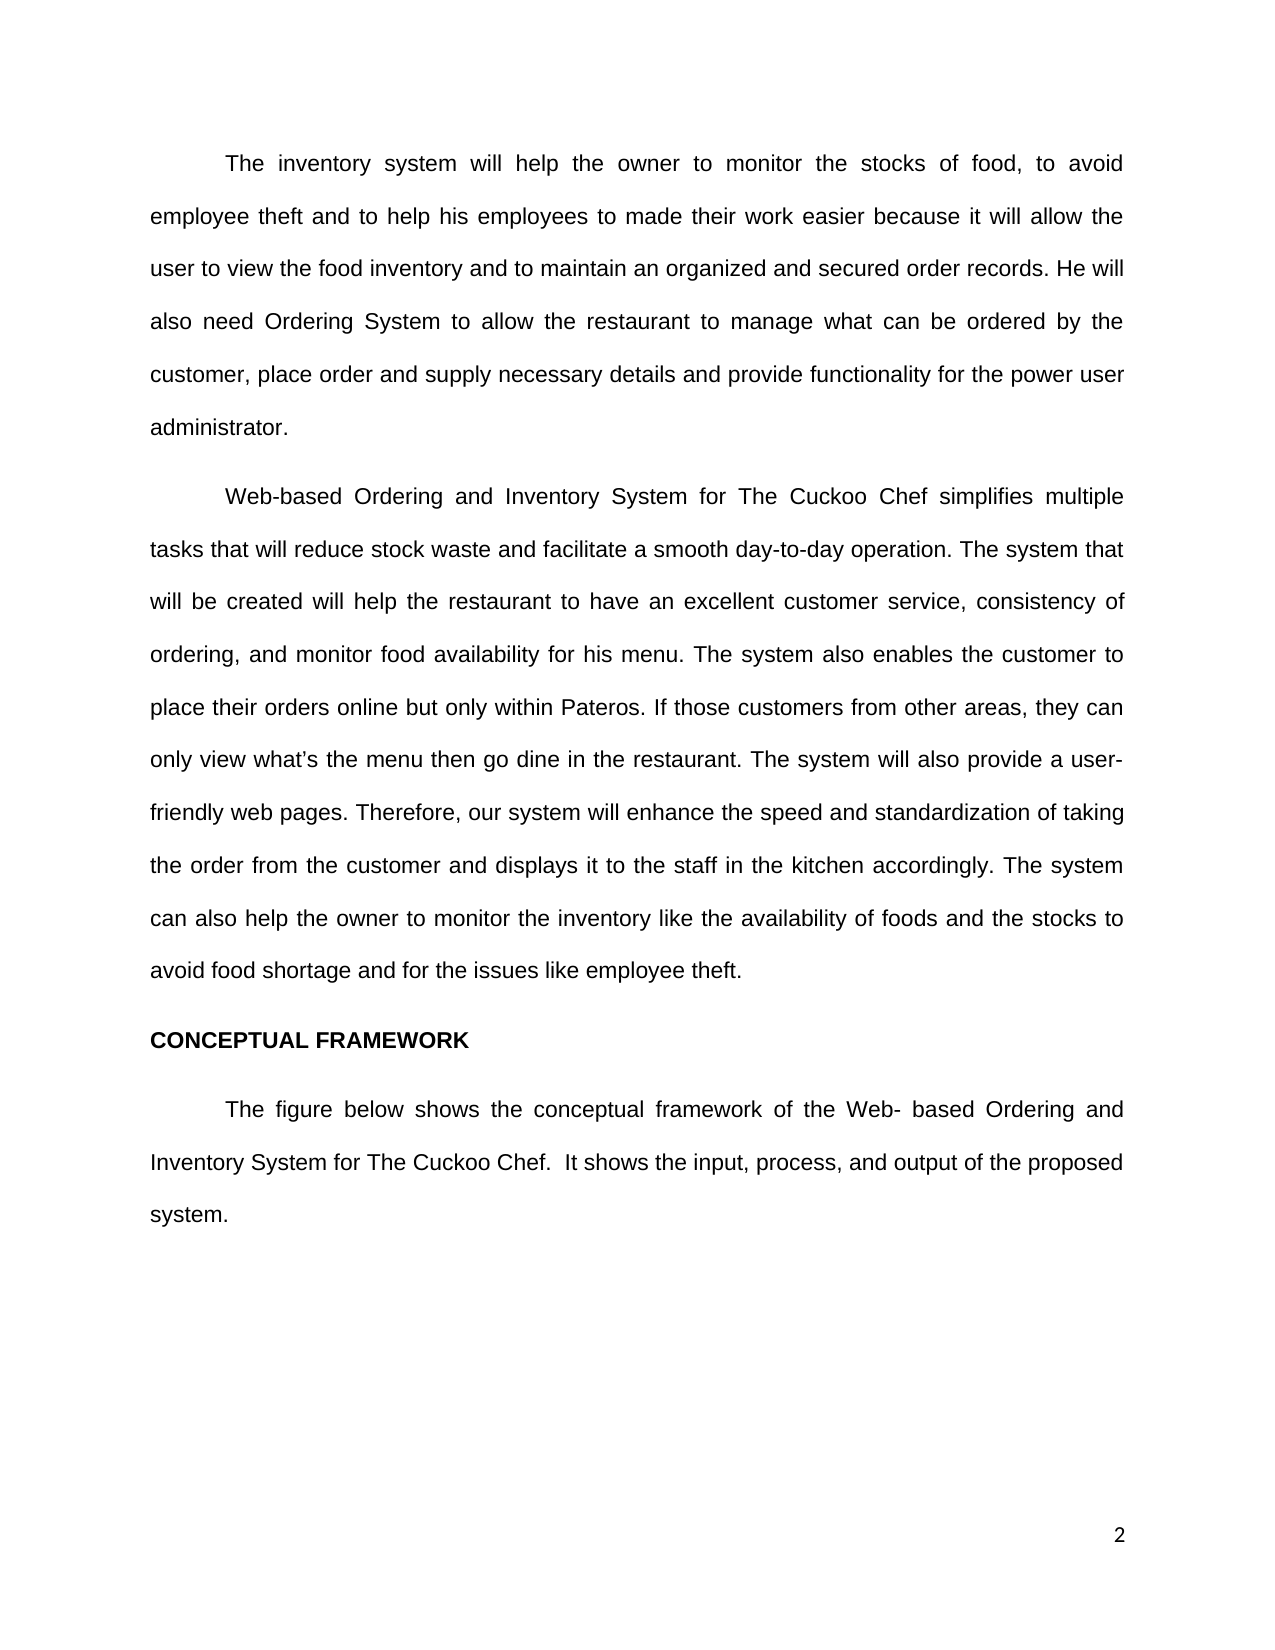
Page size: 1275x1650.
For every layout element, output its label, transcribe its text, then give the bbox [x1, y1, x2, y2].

text The inventory system will help the owner to monitor the stocks of food, to avoid employee theft and to help his employees to made their work easier because it will allow the user to view the food inventory and to maintain an organized and secured order records. He will also need Ordering System to allow the restaurant to manage what can be ordered by the customer, place order and supply necessary details and provide functionality for the power user administrator. [150, 150, 1125, 440]
text Web-based Ordering and Inventory System for The Cuckoo Chef simplifies multiple tasks that will reduce stock waste and facilitate a smooth day-to-day operation. The system that will be created will help the restaurant to have an excellent customer service, consistency of ordering, and monitor food availability for his menu. The system also enables the customer to place their orders online but only within Pateros. If those customers from other areas, they can only view what’s the menu then go dine in the restaurant. The system will also provide a user-friendly web pages. Therefore, our system will enhance the speed and standardization of taking the order from the customer and displays it to the staff in the kitchen accordingly. The system can also help the owner to monitor the inventory like the availability of foods and the stocks to avoid food shortage and for the issues like employee theft. [150, 483, 1125, 984]
text The figure below shows the conceptual framework of the Web- based Ordering and Inventory System for The Cuckoo Chef. It shows the input, process, and output of the proposed system. [150, 1096, 1125, 1228]
text CONCEPTUAL FRAMEWORK [150, 1027, 1125, 1053]
